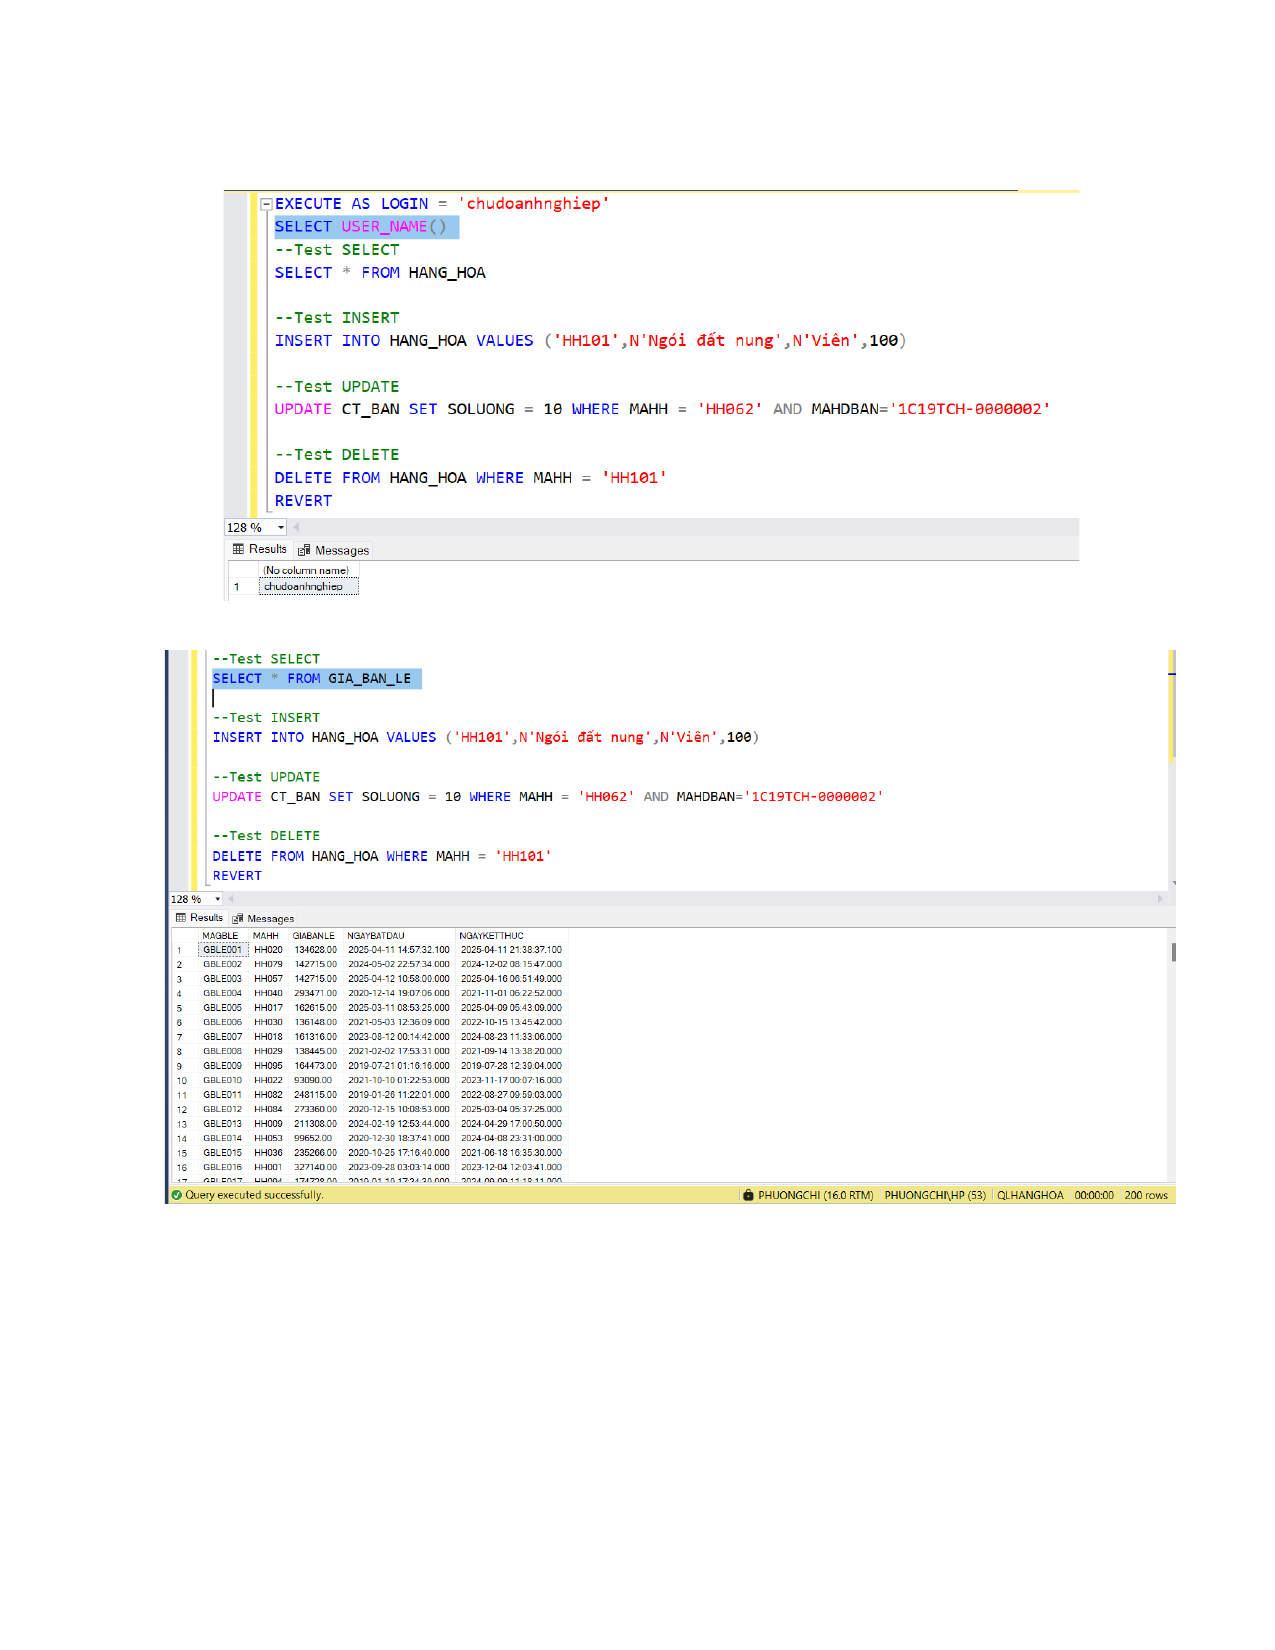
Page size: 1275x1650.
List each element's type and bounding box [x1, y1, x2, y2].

picture [223, 190, 1080, 601]
picture [164, 650, 1176, 1204]
